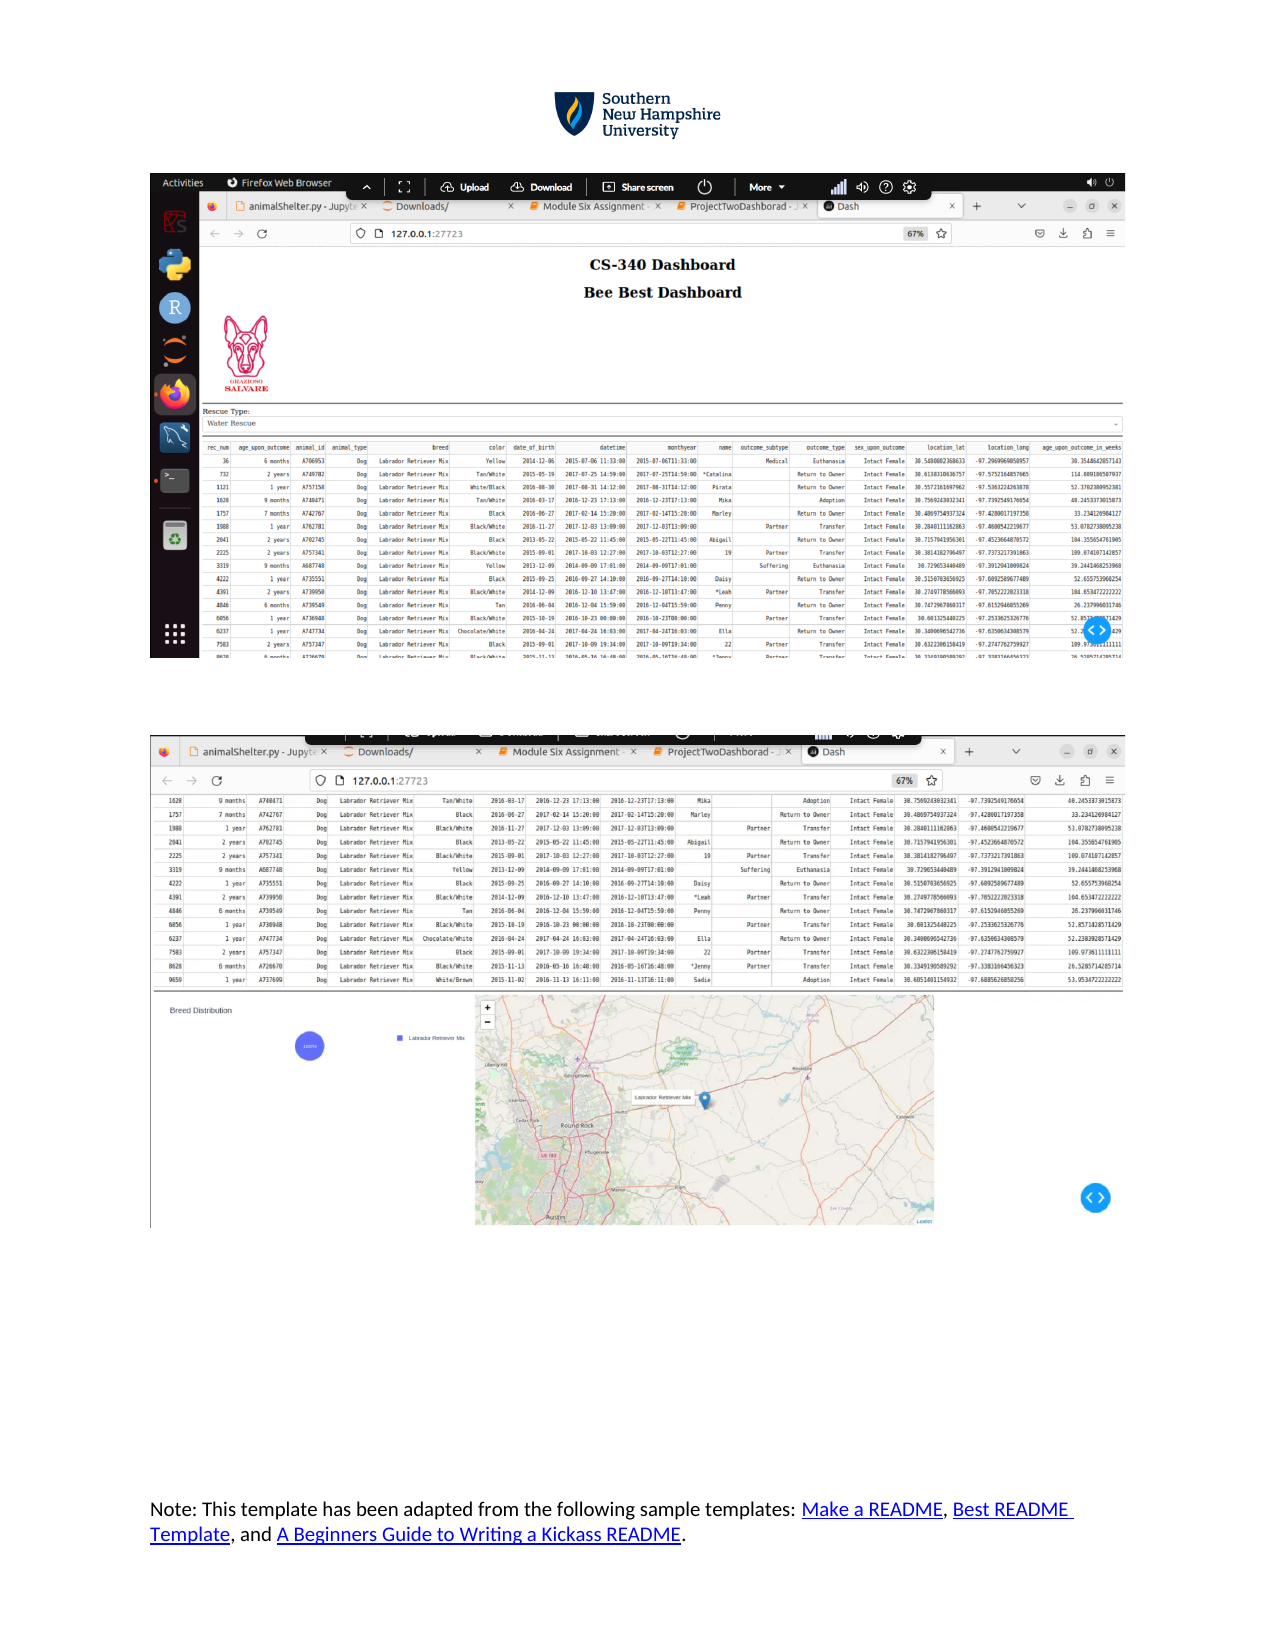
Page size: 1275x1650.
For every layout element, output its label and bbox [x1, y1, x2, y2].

picture [150, 735, 1125, 1228]
picture [546, 75, 729, 154]
picture [150, 173, 1125, 658]
